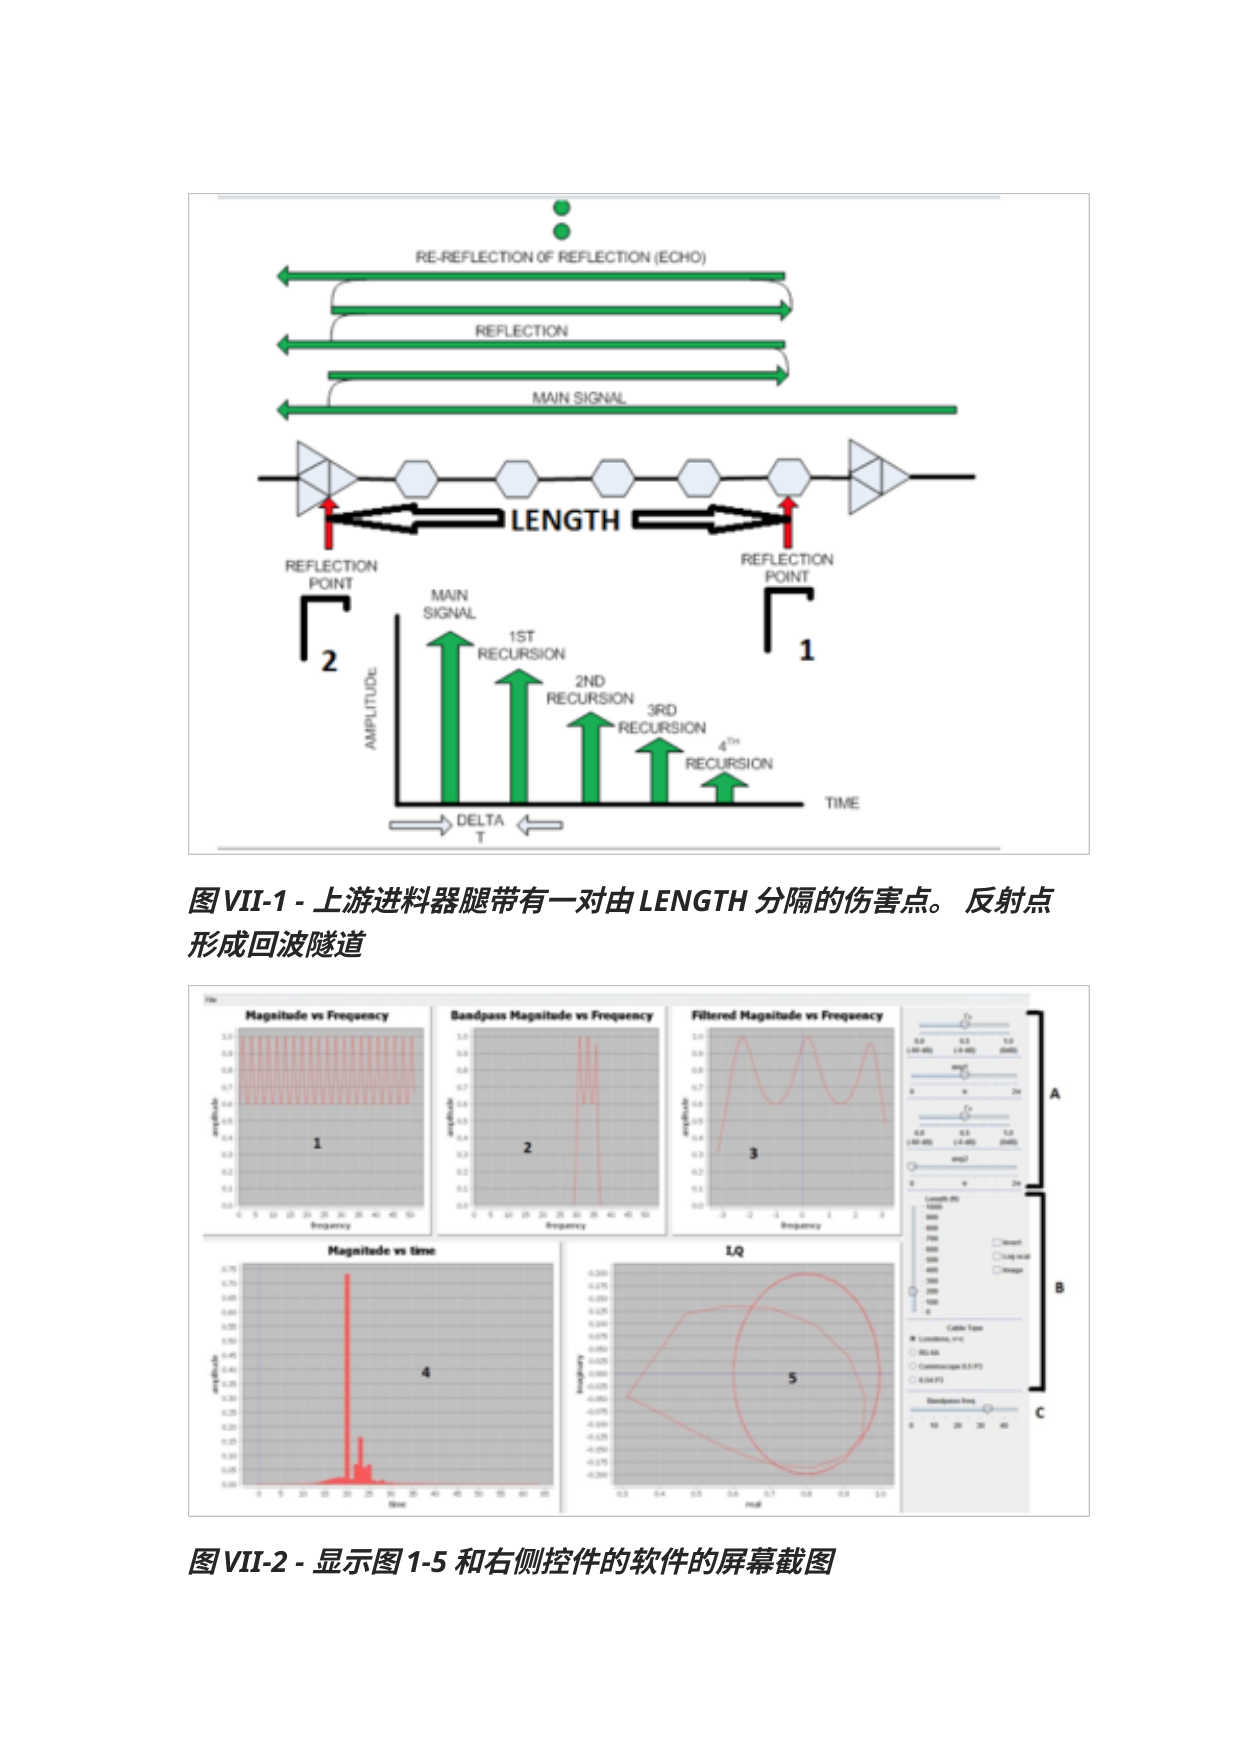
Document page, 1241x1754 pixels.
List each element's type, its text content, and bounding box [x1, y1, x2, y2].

text 图VII-1 - 上游进料器腿带有一对由LENGTH分隔的伤害点。 反射点形成回波隧道 [187, 877, 1053, 965]
picture [187, 984, 1092, 1519]
picture [187, 192, 1092, 857]
text 图VII-2 - 显示图1-5和右侧控件的软件的屏幕截图 [187, 1538, 1053, 1582]
